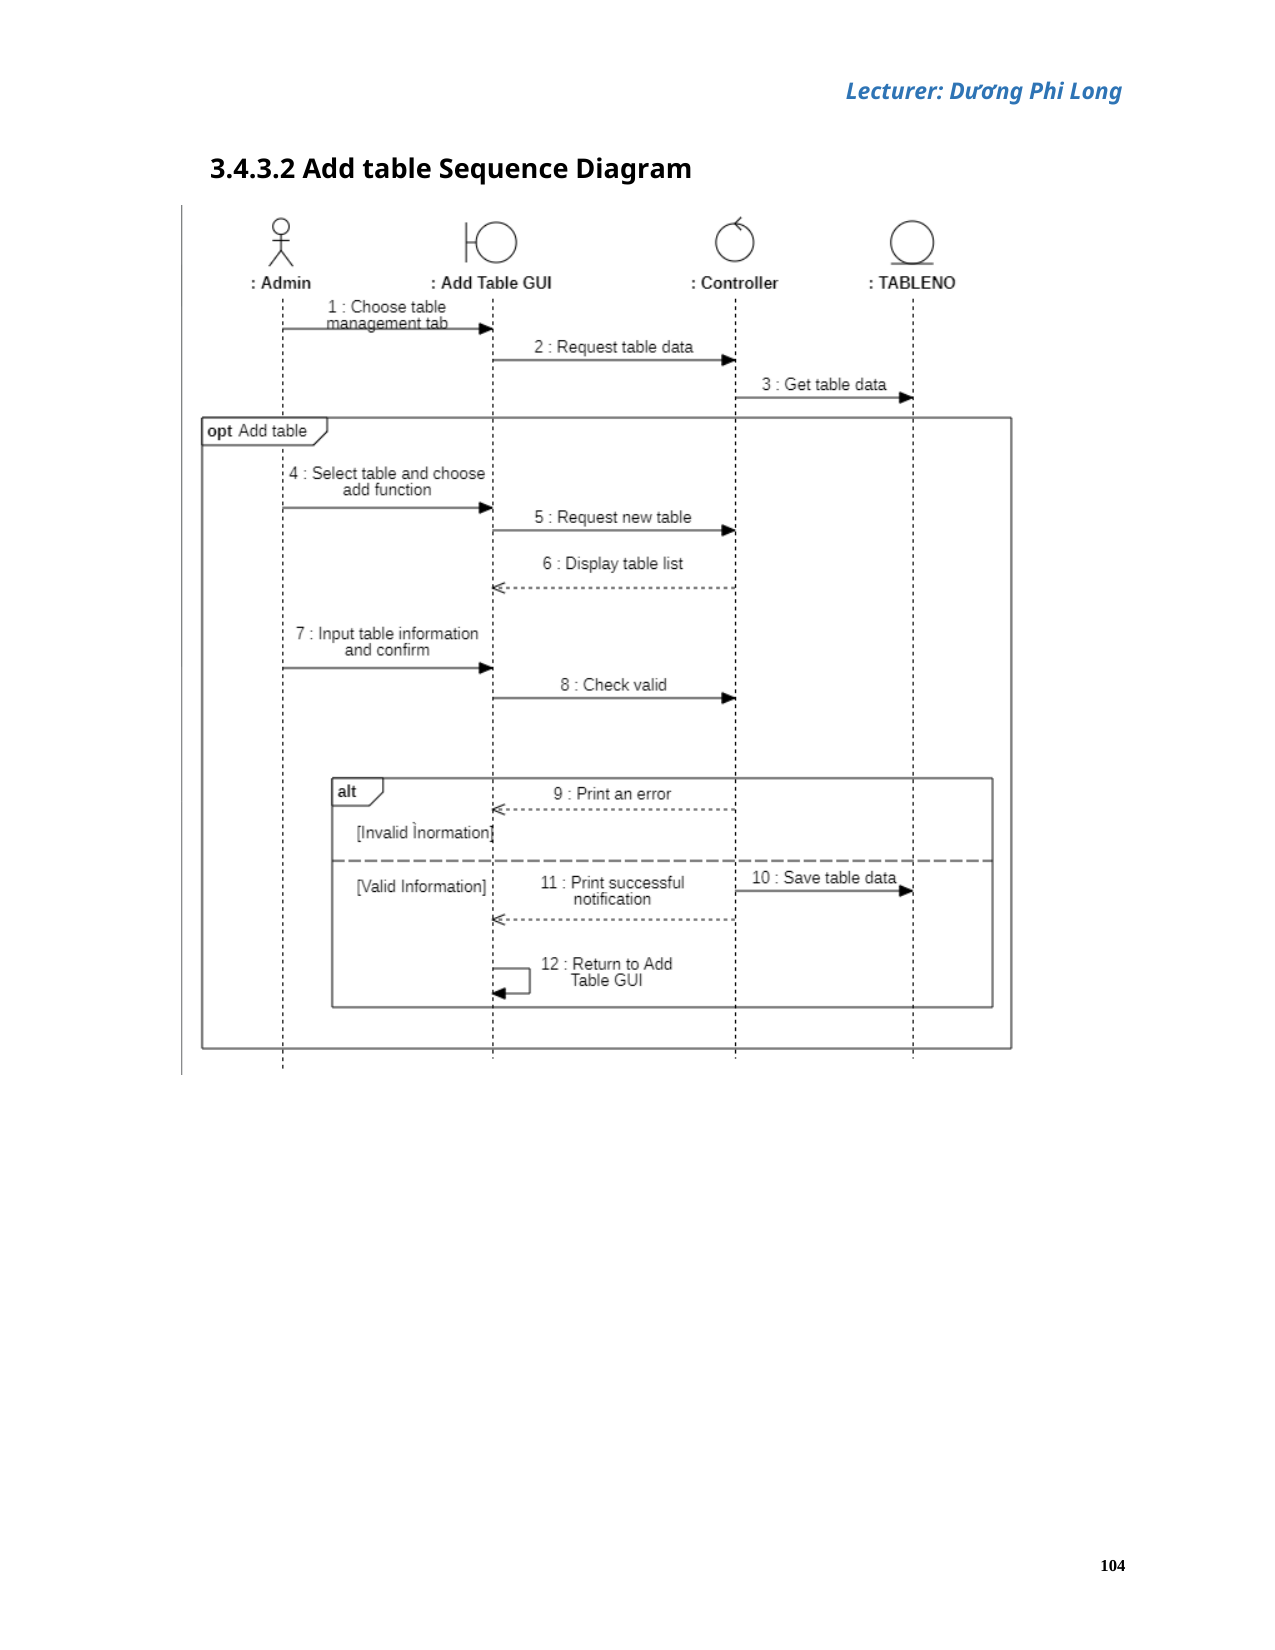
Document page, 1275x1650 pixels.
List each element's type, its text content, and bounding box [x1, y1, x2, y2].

subtitle Add table Sequence Diagram [86, 150, 1125, 187]
picture [181, 205, 1094, 1075]
